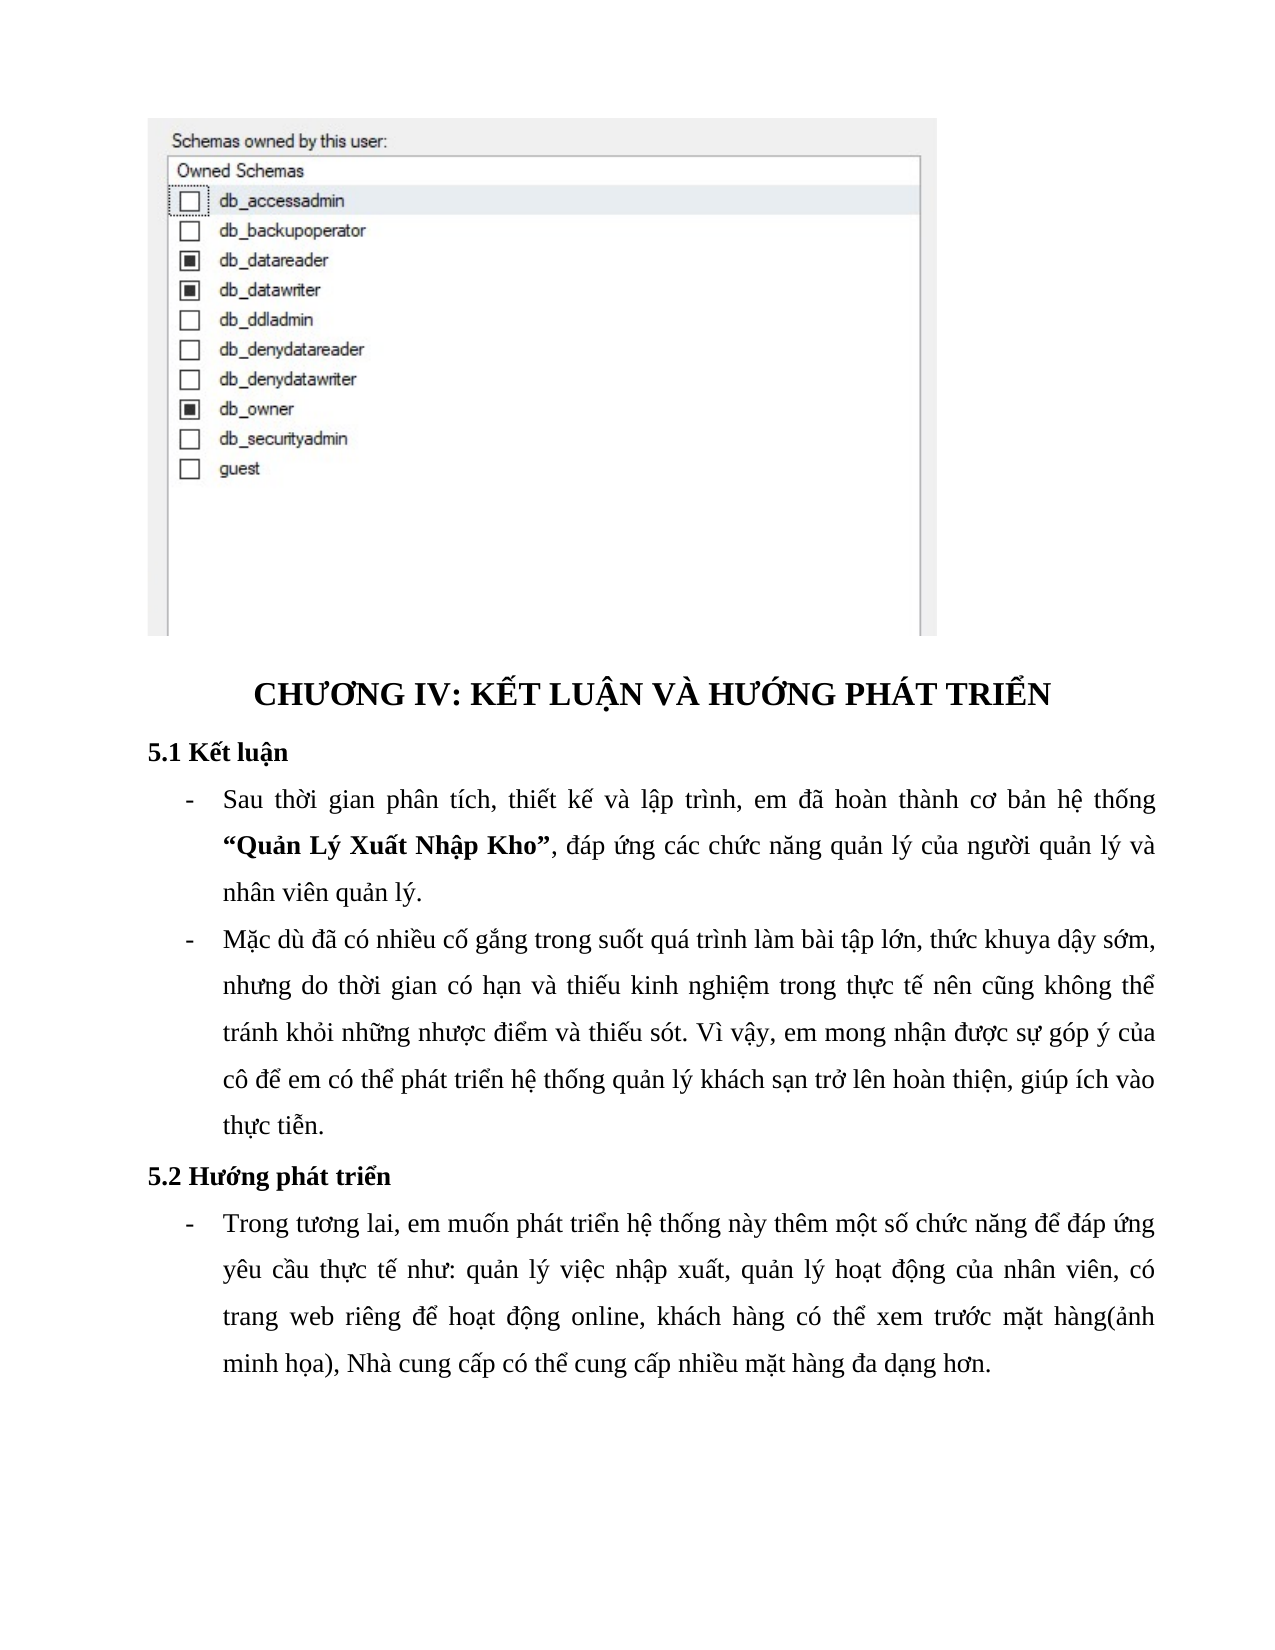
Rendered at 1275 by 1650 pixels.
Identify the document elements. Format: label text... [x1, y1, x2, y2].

subtitle 5.1 Kết luận [148, 736, 1157, 767]
list Trong tương lai, em muốn phát triển hệ thống này thêm một số chức năng để đáp ứng yêu cầu thực tế như: quản lý việc nhập xuất, quản lý hoạt động của nhân viên, có trang web riêng để hoạt động online, khách hàng có thể xem trước mặt hàng(ảnh minh họa), Nhà cung cấp có thể cung cấp nhiều mặt hàng đa dạng hơn. [185, 1207, 1157, 1378]
subtitle CHƯƠNG IV: KẾT LUẬN VÀ HƯỚNG PHÁT TRIỂN [148, 674, 1157, 713]
picture [147, 118, 937, 636]
subtitle 5.2 Hướng phát triển [148, 1160, 1157, 1191]
list Mặc dù đã có nhiều cố gắng trong suốt quá trình làm bài tập lớn, thức khuya dậy sớm, nhưng do thời gian có hạn và thiếu kinh nghiệm trong thực tế nên cũng không thể tránh khỏi những nhược điểm và thiếu sót. Vì vậy, em mong nhận được sự góp ý của cô để em có thể phát triển hệ thống quản lý khách sạn trở lên hoàn thiện, giúp ích vào thực tiễn. [185, 923, 1157, 1141]
list Sau thời gian phân tích, thiết kế và lập trình, em đã hoàn thành cơ bản hệ thống “Quản Lý Xuất Nhập Kho”, đáp ứng các chức năng quản lý của người quản lý và nhân viên quản lý. [185, 783, 1157, 907]
